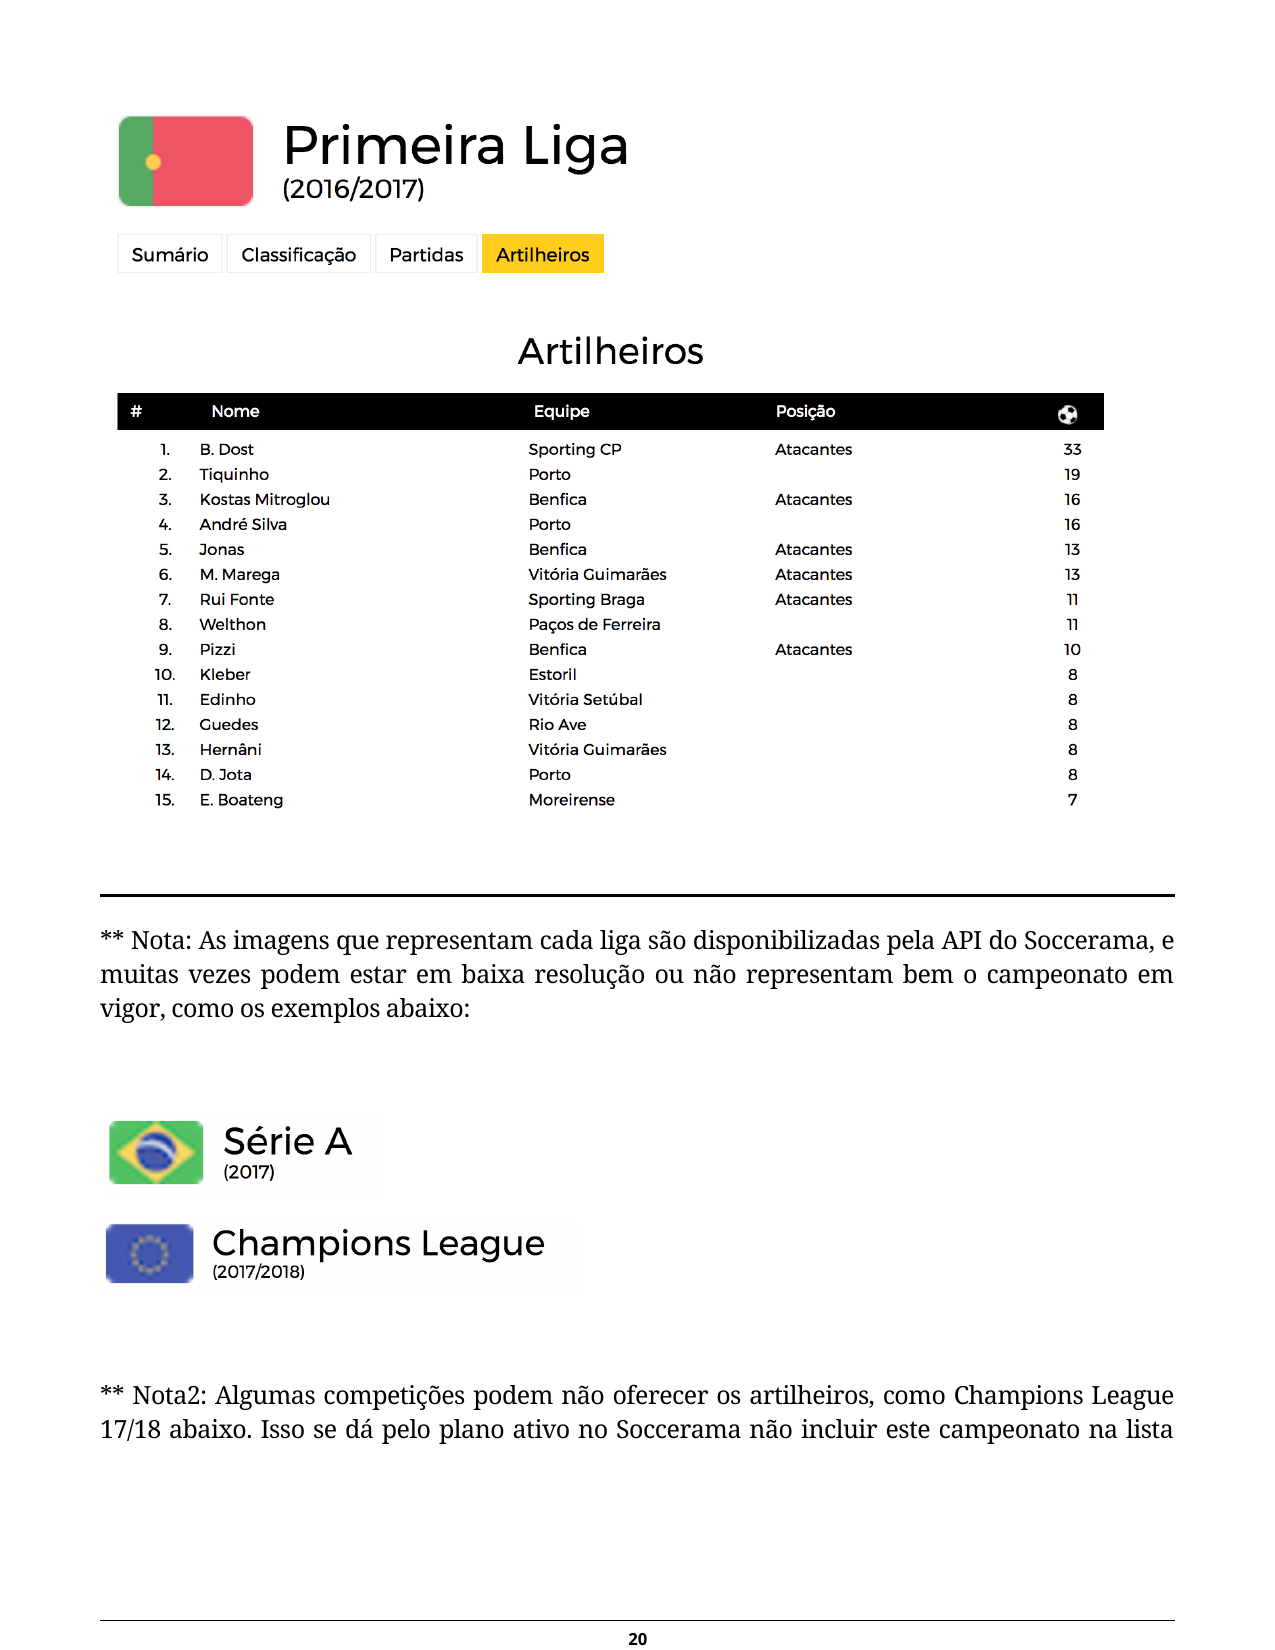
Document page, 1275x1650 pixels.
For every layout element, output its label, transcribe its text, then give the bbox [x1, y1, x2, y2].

text ** Nota: As imagens que representam cada liga são disponibilizadas pela API do Soccerama, e muitas vezes podem estar em baixa resolução ou não representam bem o campeonato em vigor, como os exemplos abaixo: [100, 922, 1175, 1025]
picture [100, 1218, 579, 1294]
picture [100, 100, 1125, 834]
picture [100, 1108, 385, 1194]
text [100, 1378, 1175, 1446]
